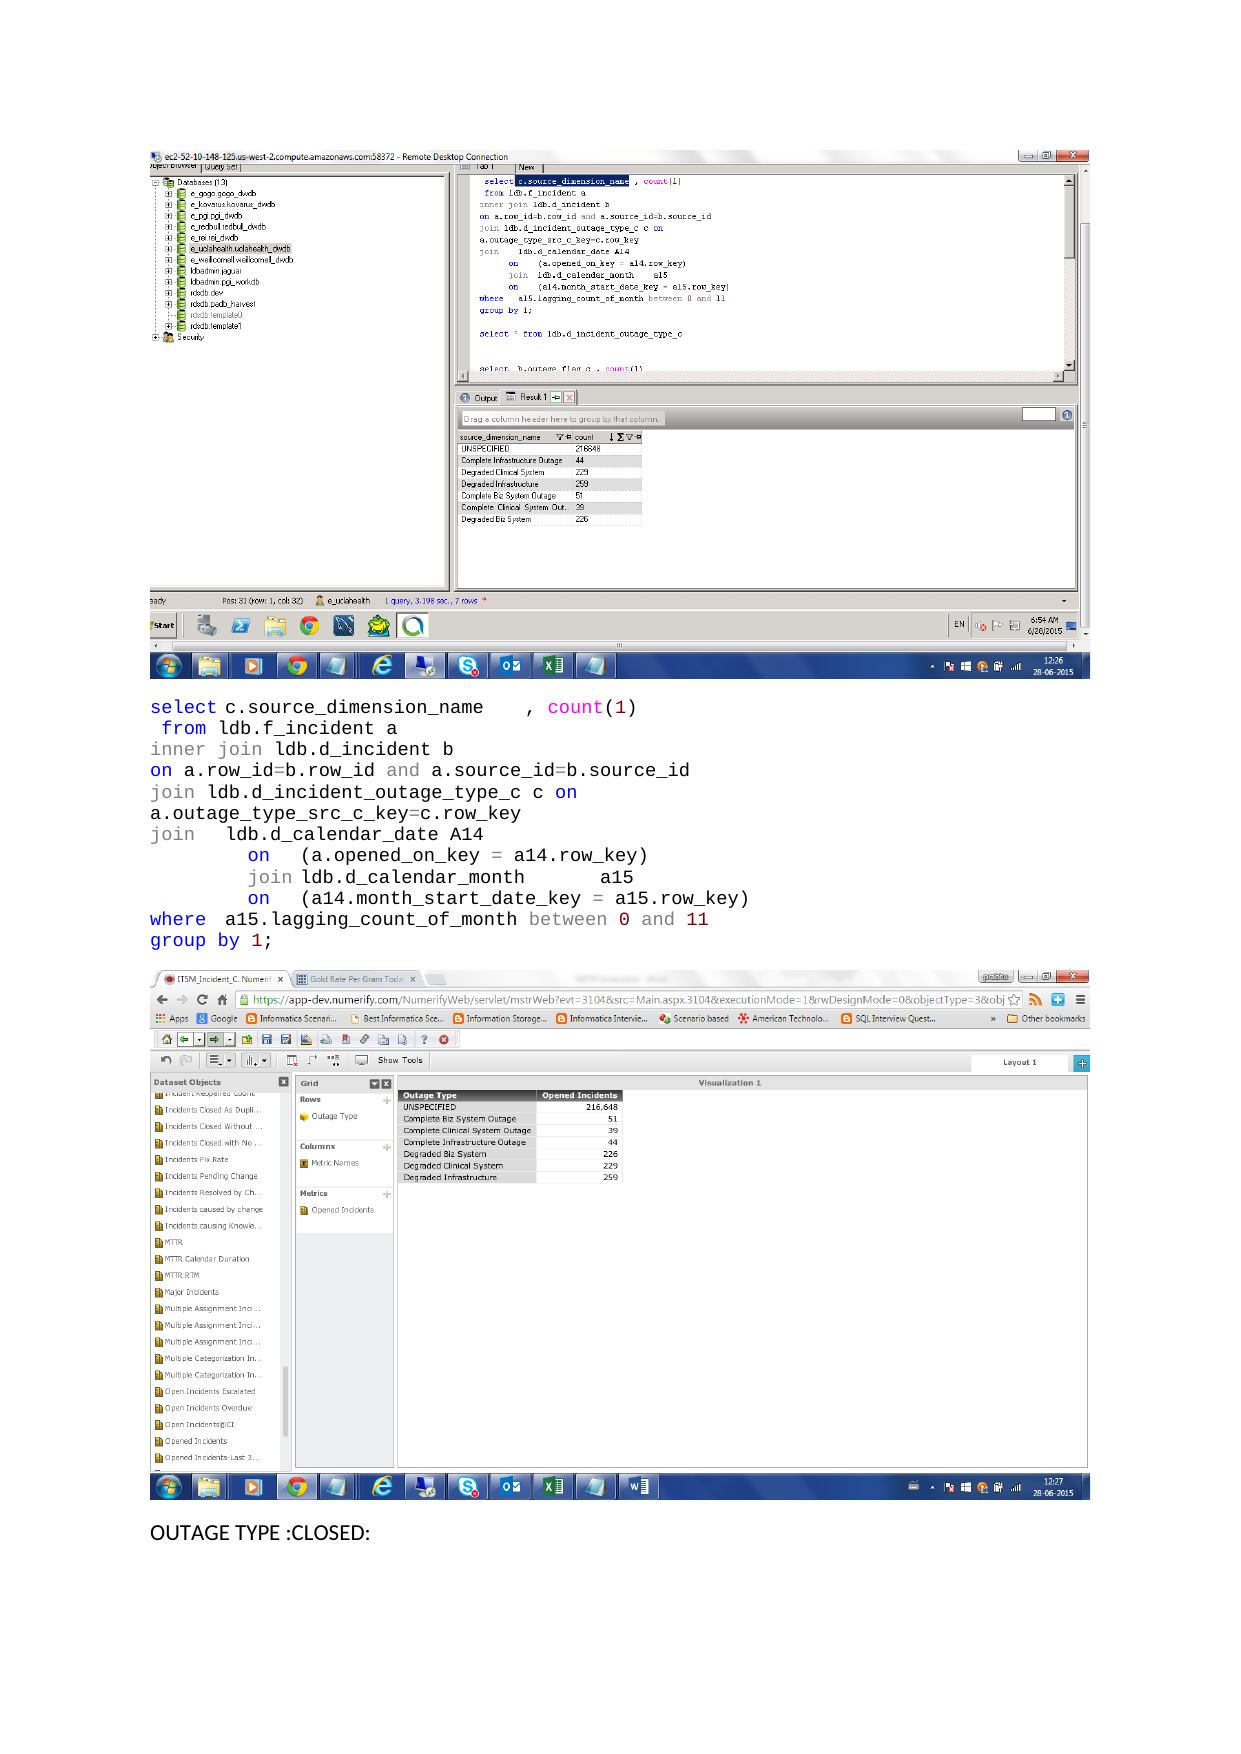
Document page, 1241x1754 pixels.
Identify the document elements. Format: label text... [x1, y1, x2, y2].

text on (a.opened_on_key = a14.row_key) [150, 846, 1090, 867]
text where a15.lagging_count_of_month between 0 and 11 [150, 910, 1090, 931]
text inner join ldb.d_incident b [150, 740, 1090, 761]
text join ldb.d_incident_outage_type_c c on [150, 782, 1090, 804]
picture [150, 970, 1091, 1500]
text group by 1; [150, 931, 1090, 952]
text a.outage_type_src_c_key=c.row_key [150, 804, 1090, 825]
text OUTAGE TYPE :CLOSED: [150, 1518, 1090, 1546]
text select c.source_dimension_name , count(1) [150, 697, 1090, 719]
text on a.row_id=b.row_id and a.source_id=b.source_id [150, 761, 1090, 782]
text on (a14.month_start_date_key = a15.row_key) [150, 889, 1090, 910]
text join ldb.d_calendar_date A14 [150, 825, 1090, 846]
picture [150, 150, 1091, 679]
text from ldb.f_incident a [150, 719, 1090, 740]
text join ldb.d_calendar_month a15 [150, 867, 1090, 889]
